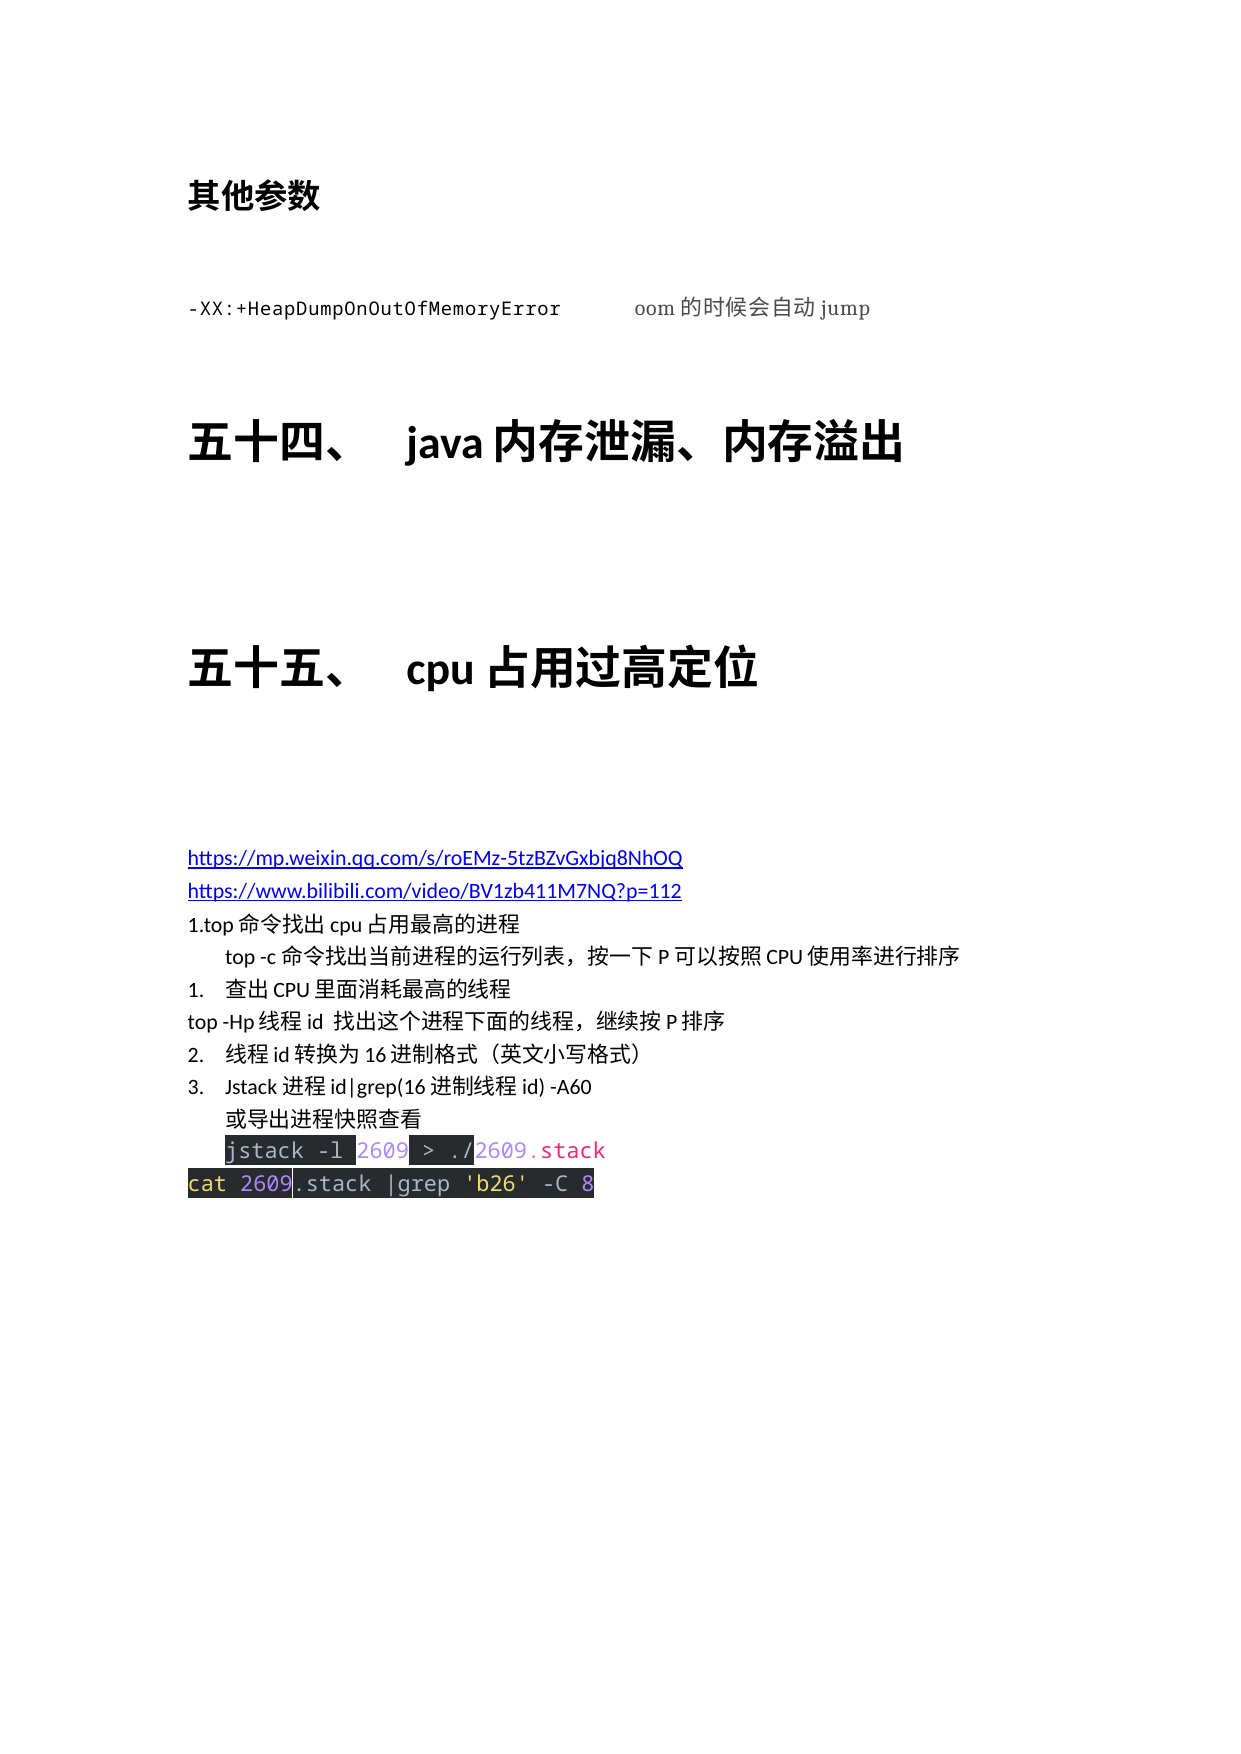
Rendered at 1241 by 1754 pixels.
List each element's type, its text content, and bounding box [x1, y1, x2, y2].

subtitle java内存泄漏、内存溢出 [187, 389, 1053, 487]
text https://mp.weixin.qq.com/s/roEMz-5tzBZvGxbjq8NhOQ [187, 841, 1053, 874]
text cat 2609.stack |grep 'b26' -C 8 [187, 1166, 1053, 1199]
subtitle 其他参数 [187, 162, 1053, 227]
text top -Hp线程id 找出这个进程下面的线程，继续按P排序 [187, 1004, 1053, 1036]
subtitle cpu占用过高定位 [187, 616, 1053, 713]
text https://www.bilibili.com/video/BV1zb411M7NQ?p=112 [187, 874, 1053, 906]
list 查出CPU里面消耗最高的线程 [187, 971, 1053, 1004]
text 1.top命令找出cpu占用最高的进程 [187, 906, 1053, 939]
list jstack -l 2609 > ./2609.stack [225, 1134, 1053, 1166]
text -XX:+HeapDumpOnOutOfMemoryError oom的时候会自动jump [187, 289, 1053, 322]
list 线程id转换为16进制格式（英文小写格式） [187, 1036, 1053, 1069]
list Jstack 进程id|grep(16进制线程id) -A60 [187, 1069, 1053, 1101]
list top -c 命令找出当前进程的运行列表，按一下 P 可以按照CPU使用率进行排序 [225, 939, 1053, 971]
list 或导出进程快照查看 [225, 1101, 1053, 1134]
